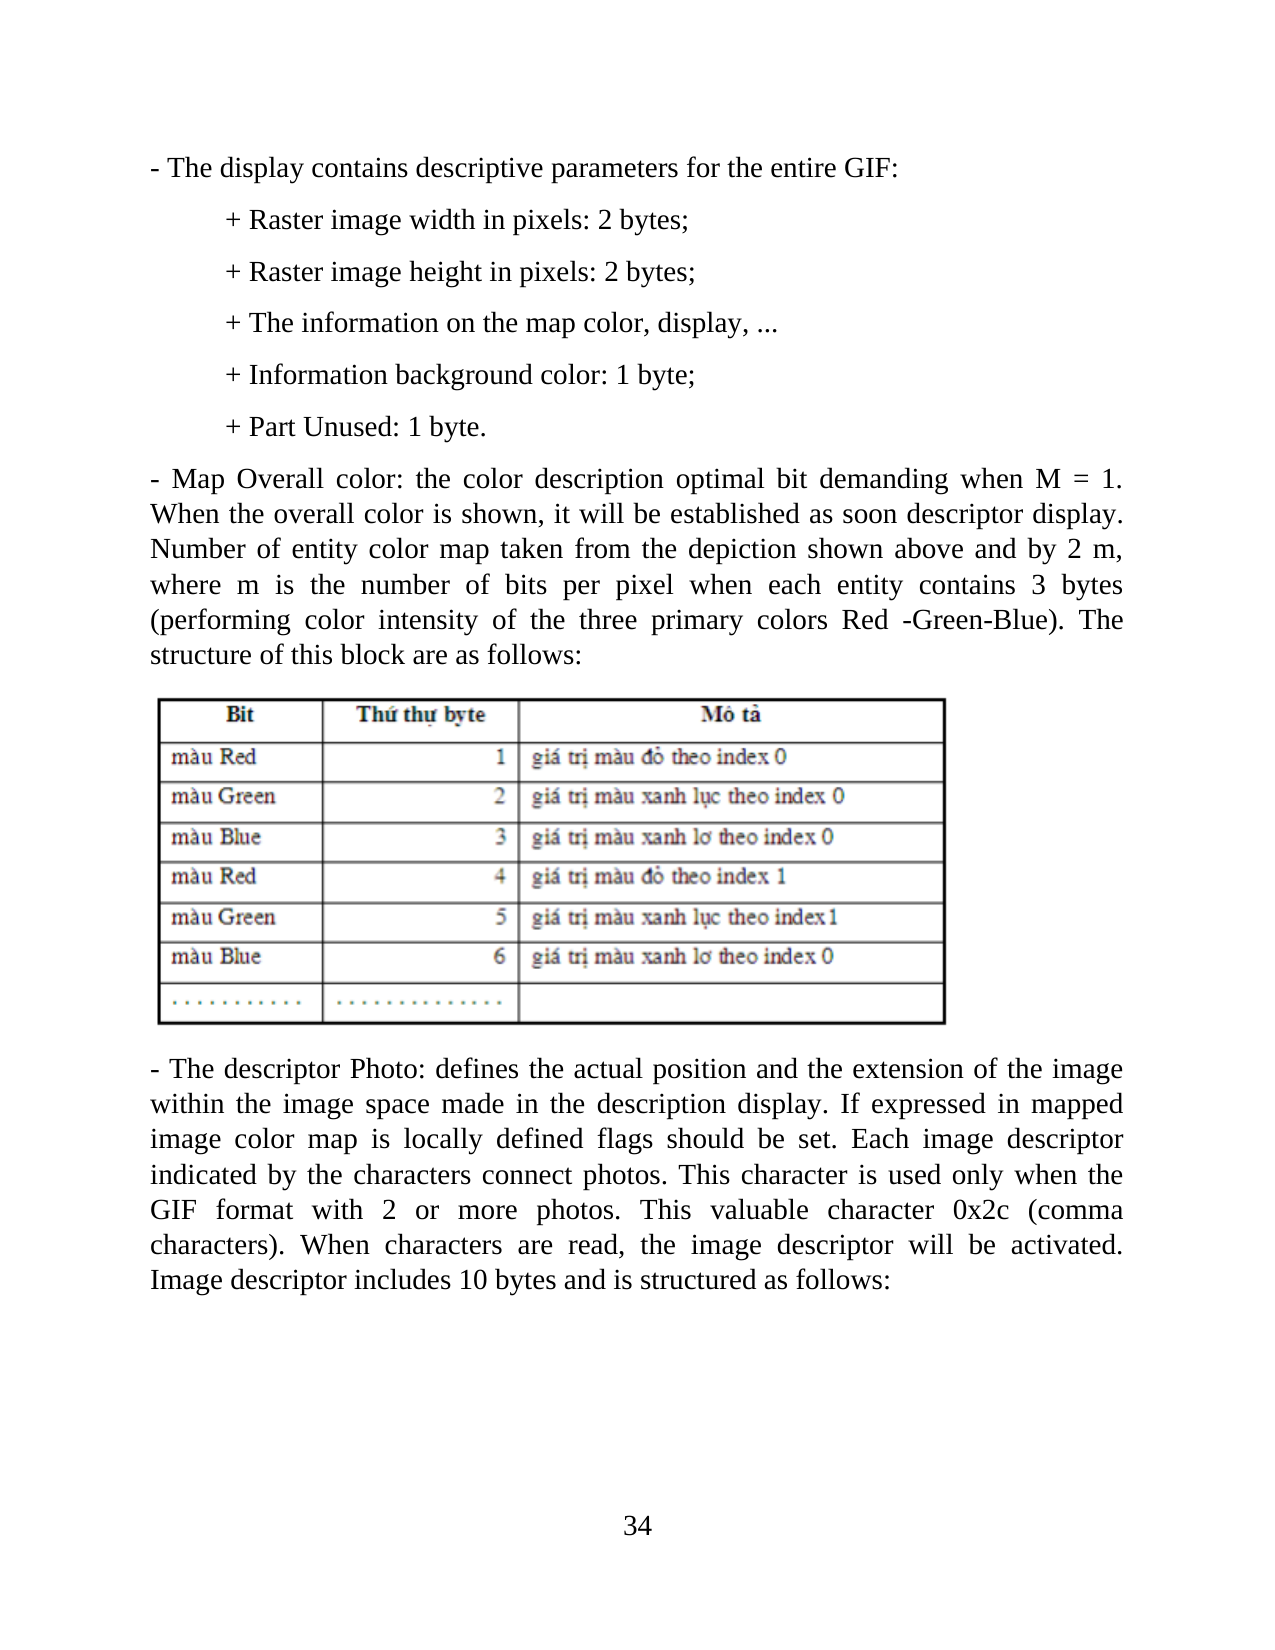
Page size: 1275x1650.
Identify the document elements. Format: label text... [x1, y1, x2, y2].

text + Raster image height in pixels: 2 bytes; [150, 254, 1125, 287]
text + Part Unused: 1 byte. [150, 409, 1125, 443]
text - The descriptor Photo: defines the actual position and the extension of the image within the image space made in the description display. If expressed in mapped image color map is locally defined flags should be set. Each image descriptor indicated by the characters connect photos. This character is used only when the GIF format with 2 or more photos. This valuable character 0x2c (comma characters). When characters are read, the image descriptor will be activated. Image descriptor includes 10 bytes and is structured as follows: [150, 1051, 1125, 1296]
text + Raster image width in pixels: 2 bytes; [150, 202, 1125, 235]
text + The information on the map color, display, ... [150, 306, 1125, 339]
text - Map Overall color: the color description optimal bit demanding when M = 1. When the overall color is shown, it will be established as soon descriptor display. Number of entity color map taken from the depiction shown above and by 2 m, where m is the number of bits per pixel when each entity contains 3 bytes (performing color intensity of the three primary colors Red -Green-Blue). The structure of this block are as follows: [150, 461, 1125, 671]
text - The display contains descriptive parameters for the entire GIF: [150, 150, 1125, 183]
picture [150, 689, 951, 1033]
text + Information background color: 1 byte; [150, 357, 1125, 391]
